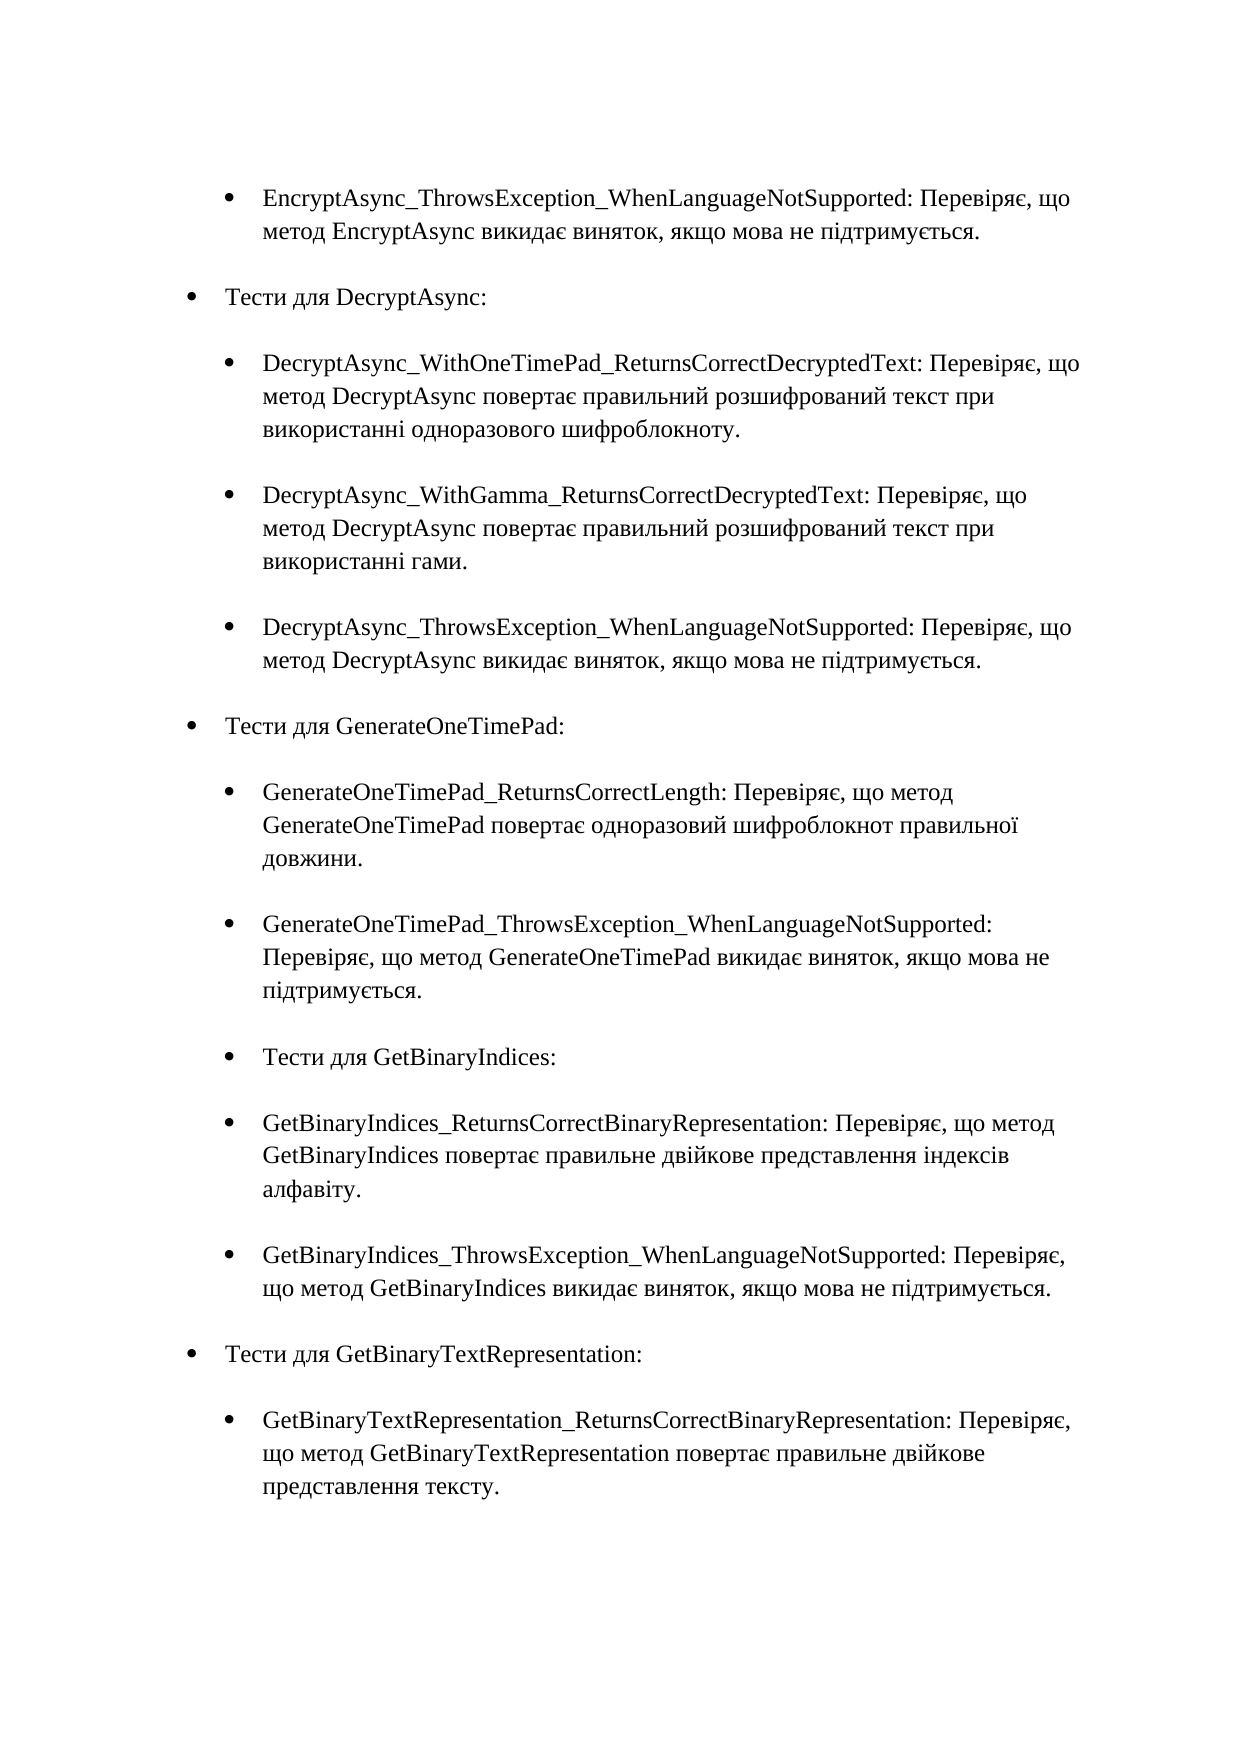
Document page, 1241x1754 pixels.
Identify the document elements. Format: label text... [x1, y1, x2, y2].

list Тести для GenerateOneTimePad: [187, 711, 1090, 740]
list DecryptAsync_ThrowsException_WhenLanguageNotSupported: Перевіряє, що метод DecryptAsync викидає виняток, якщо мова не підтримується. [225, 612, 1090, 674]
list EncryptAsync_ThrowsException_WhenLanguageNotSupported: Перевіряє, що метод EncryptAsync викидає виняток, якщо мова не підтримується. [225, 183, 1090, 245]
list DecryptAsync_WithOneTimePad_ReturnsCorrectDecryptedText: Перевіряє, що метод DecryptAsync повертає правильний розшифрований текст при використанні одноразового шифроблокноту. [225, 348, 1090, 443]
list Тести для GetBinaryIndices: [225, 1042, 1090, 1070]
list Тести для DecryptAsync: [187, 282, 1090, 311]
list GetBinaryIndices_ReturnsCorrectBinaryRepresentation: Перевіряє, що метод GetBinaryIndices повертає правильне двійкове представлення індексів алфавіту. [225, 1108, 1090, 1202]
list GetBinaryIndices_ThrowsException_WhenLanguageNotSupported: Перевіряє, що метод GetBinaryIndices викидає виняток, якщо мова не підтримується. [225, 1240, 1090, 1301]
list GetBinaryTextRepresentation_ReturnsCorrectBinaryRepresentation: Перевіряє, що метод GetBinaryTextRepresentation повертає правильне двійкове представлення тексту. [225, 1405, 1090, 1499]
list GenerateOneTimePad_ThrowsException_WhenLanguageNotSupported: Перевіряє, що метод GenerateOneTimePad викидає виняток, якщо мова не підтримується. [225, 909, 1090, 1004]
list GenerateOneTimePad_ReturnsCorrectLength: Перевіряє, що метод GenerateOneTimePad повертає одноразовий шифроблокнот правильної довжини. [225, 777, 1090, 872]
list DecryptAsync_WithGamma_ReturnsCorrectDecryptedText: Перевіряє, що метод DecryptAsync повертає правильний розшифрований текст при використанні гами. [225, 480, 1090, 575]
list Тести для GetBinaryTextRepresentation: [187, 1339, 1090, 1367]
